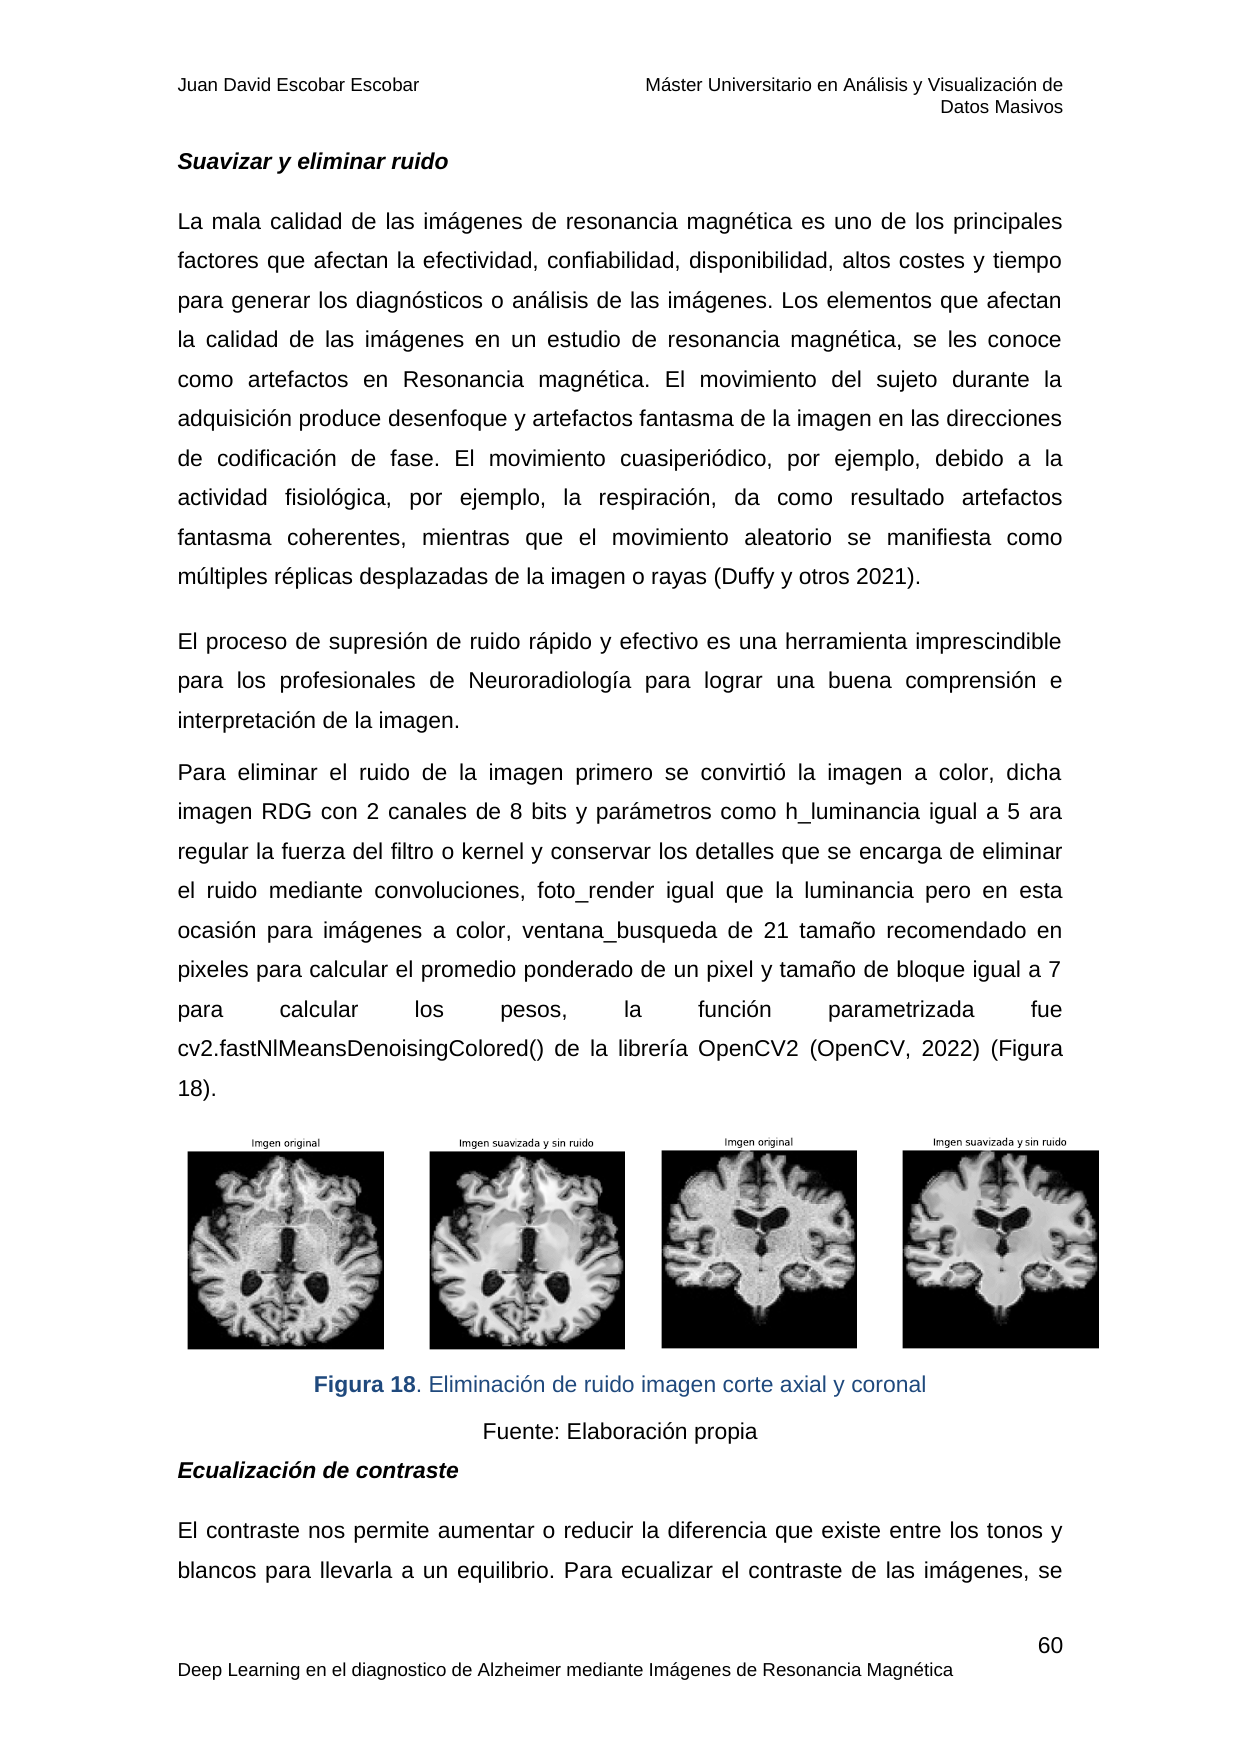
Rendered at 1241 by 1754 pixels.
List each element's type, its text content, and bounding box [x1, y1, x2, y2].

text Ecualización de contraste [177, 1457, 1063, 1483]
text La mala calidad de las imágenes de resonancia magnética es uno de los principales factores que afectan la efectividad, confiabilidad, disponibilidad, altos costes y tiempo para generar los diagnósticos o análisis de las imágenes. Los elementos que afectan la calidad de las imágenes en un estudio de resonancia magnética, se les conoce como artefactos en Resonancia magnética. El movimiento del sujeto durante la adquisición produce desenfoque y artefactos fantasma de la imagen en las direcciones de codificación de fase. El movimiento cuasiperiódico, por ejemplo, debido a la actividad fisiológica, por ejemplo, la respiración, da como resultado artefactos fantasma coherentes, mientras que el movimiento aleatorio se manifiesta como múltiples réplicas desplazadas de la imagen o rayas (Duffy y otros 2021). [177, 208, 1063, 589]
text Figura 18. Eliminación de ruido imagen corte axial y coronal [177, 1371, 1063, 1397]
text Fuente: Elaboración propia [177, 1418, 1063, 1444]
text El proceso de supresión de ruido rápido y efectivo es una herramienta imprescindible para los profesionales de Neuroradiología para lograr una buena comprensión e interpretación de la imagen. [177, 628, 1063, 733]
text Para eliminar el ruido de la imagen primero se convirtió la imagen a color, dicha imagen RDG con 2 canales de 8 bits y parámetros como h_luminancia igual a 5 ara regular la fuerza del filtro o kernel y conservar los detalles que se encarga de eliminar el ruido mediante convoluciones, foto_render igual que la luminancia pero en esta ocasión para imágenes a color, ventana_busqueda de 21 tamaño recomendado en pixeles para calcular el promedio ponderado de un pixel y tamaño de bloque igual a 7 para calcular los pesos, la función parametrizada fue cv2.fastNlMeansDenoisingColored() de la librería OpenCV2 (Figura 18). [177, 759, 1063, 1101]
text Suavizar y eliminar ruido [177, 148, 1063, 174]
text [177, 1517, 1063, 1583]
picture [177, 1134, 1109, 1358]
